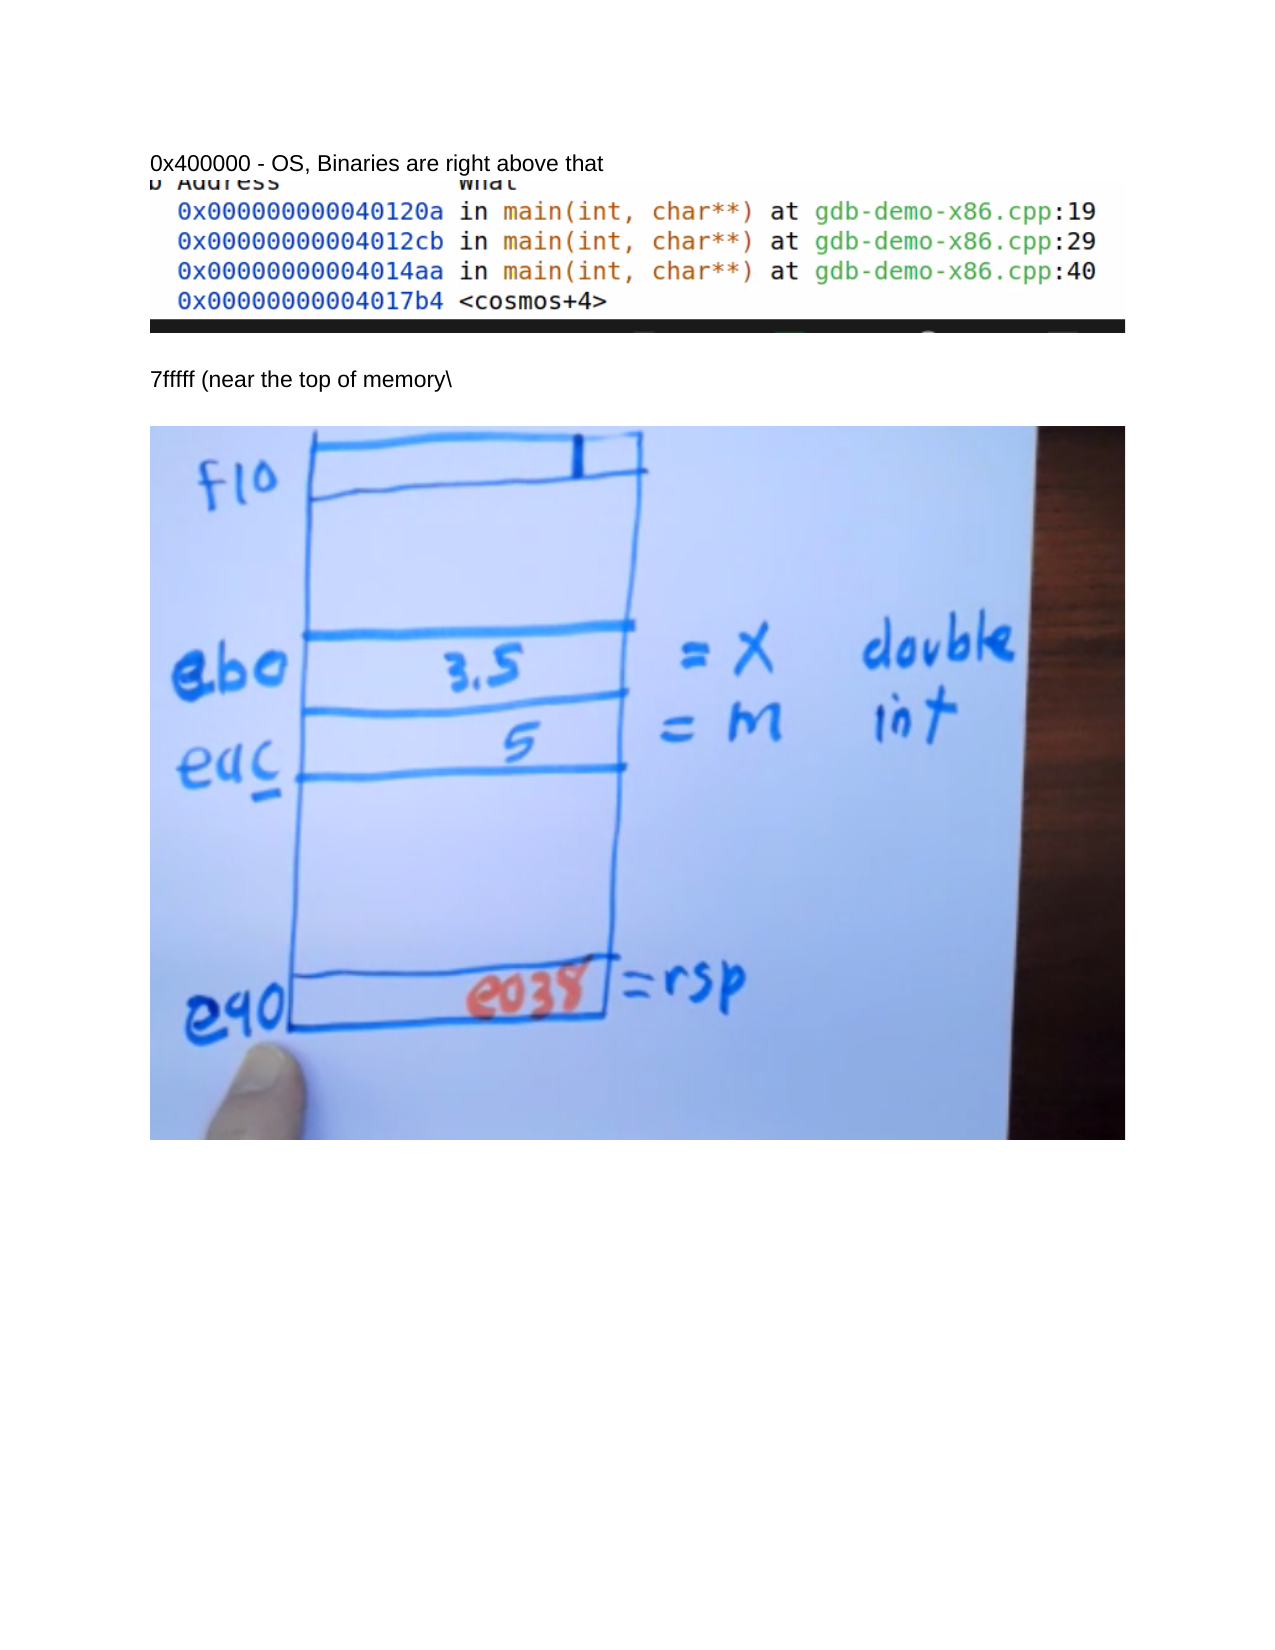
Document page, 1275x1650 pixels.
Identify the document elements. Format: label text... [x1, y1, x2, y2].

text 7fffff (near the top of memory\ [150, 366, 1125, 393]
text 0x400000 - OS, Binaries are right above that [150, 150, 1125, 176]
picture [150, 180, 1125, 333]
picture [150, 426, 1125, 1140]
